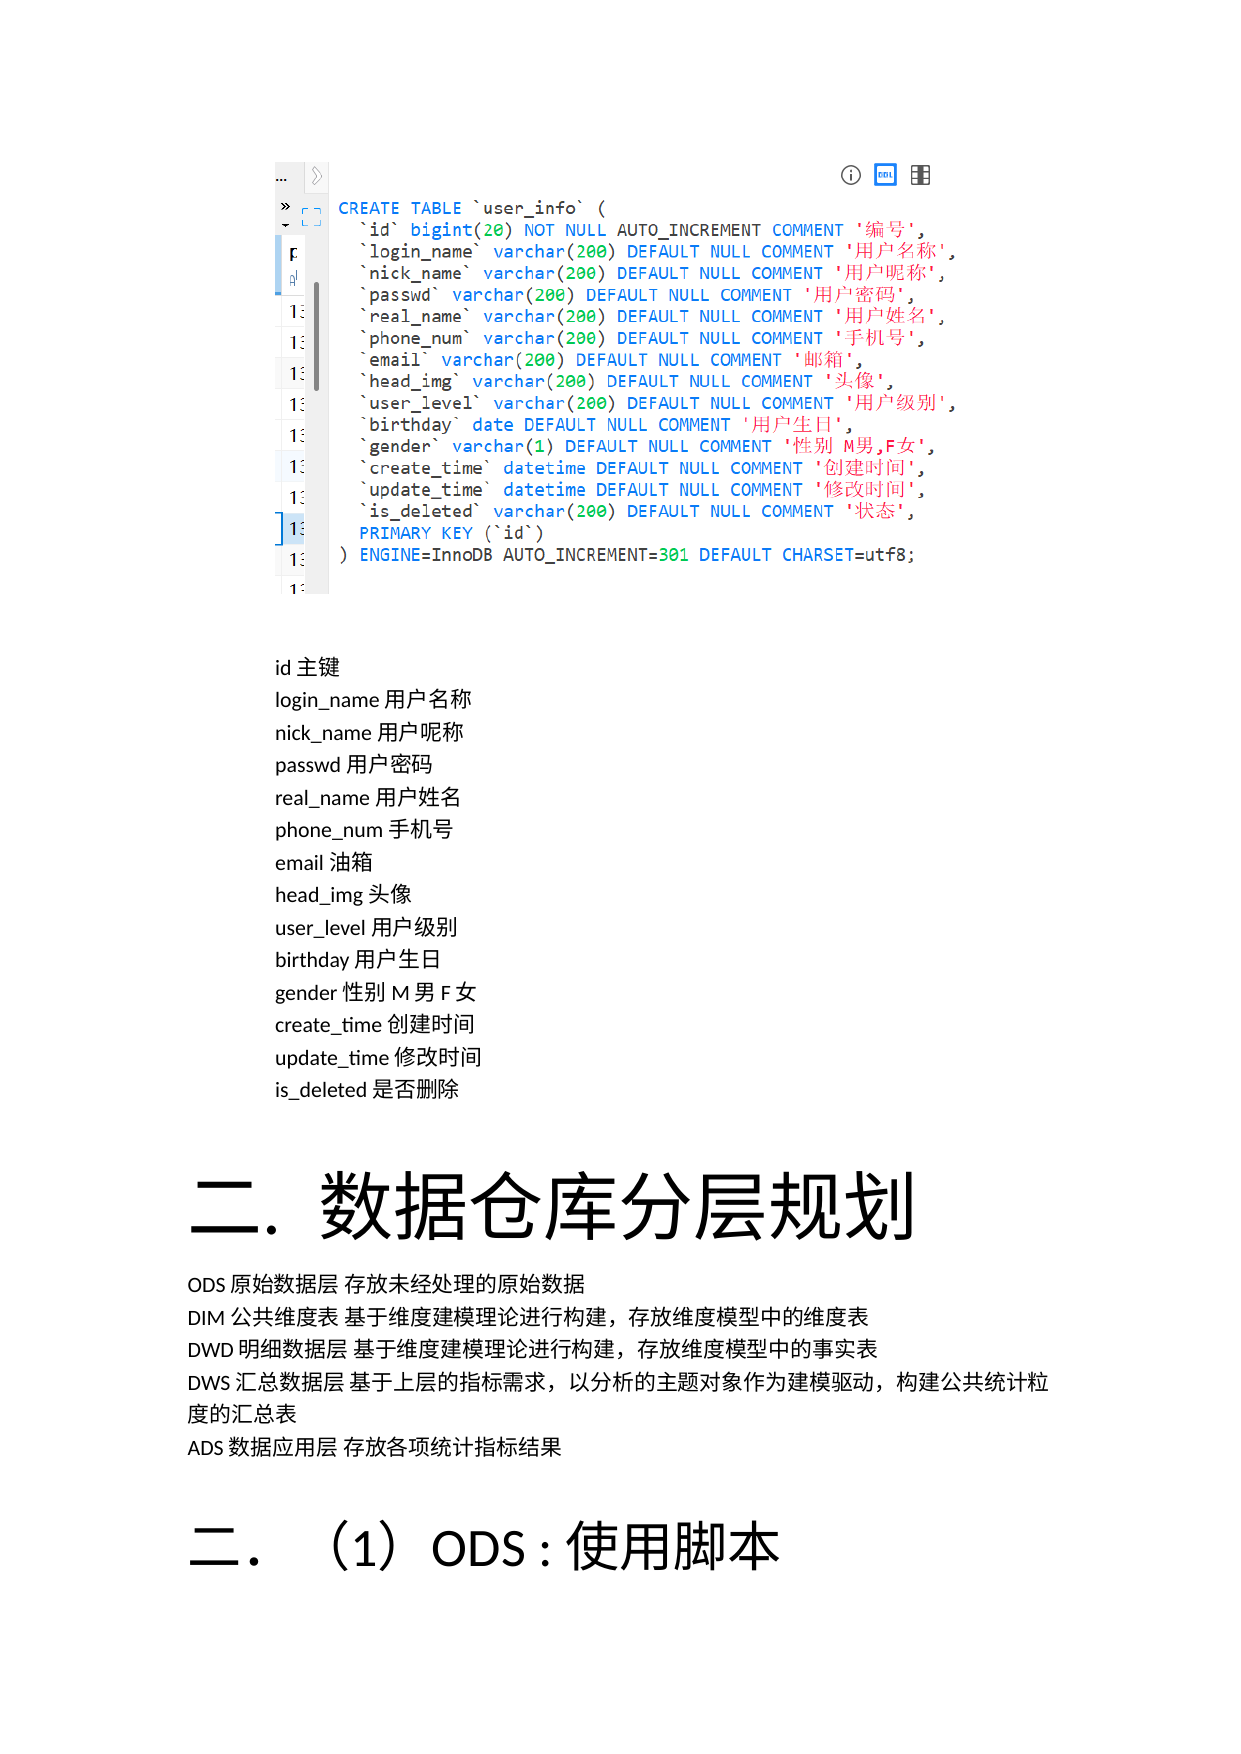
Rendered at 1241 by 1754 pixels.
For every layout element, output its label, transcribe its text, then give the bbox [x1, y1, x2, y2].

list create_time 创建时间 [231, 1007, 1053, 1039]
list update_time 修改时间 [231, 1039, 1053, 1072]
list real_name 用户姓名 [231, 779, 1053, 812]
list login_name 用户名称 nick_name 用户呢称 [231, 682, 1053, 747]
list is_deleted 是否删除 [231, 1072, 1053, 1104]
list gender 性别 M男F女 [231, 974, 1053, 1007]
list id 主键 [231, 649, 1053, 682]
list 二．（1）ODS : 使用脚本 [187, 1494, 1053, 1592]
list passwd 用户密码 [231, 747, 1053, 779]
list ODS原始数据层 存放未经处理的原始数据 [187, 1267, 1053, 1299]
list phone_num 手机号 [231, 812, 1053, 844]
picture [275, 162, 1140, 594]
list DWD 明细数据层 基于维度建模理论进行构建，存放维度模型中的事实表 [187, 1332, 1053, 1364]
list DWS 汇总数据层 基于上层的指标需求，以分析的主题对象作为建模驱动，构建公共统计粒度的汇总表 [187, 1364, 1053, 1429]
list birthday 用户生日 [231, 942, 1053, 974]
list 数据仓库分层规划 [187, 1137, 1053, 1267]
list user_level 用户级别 [231, 909, 1053, 942]
list DIM 公共维度表 基于维度建模理论进行构建，存放维度模型中的维度表 [187, 1299, 1053, 1332]
list ADS 数据应用层 存放各项统计指标结果 [187, 1429, 1053, 1462]
list email 油箱 head_img 头像 [231, 844, 1053, 909]
